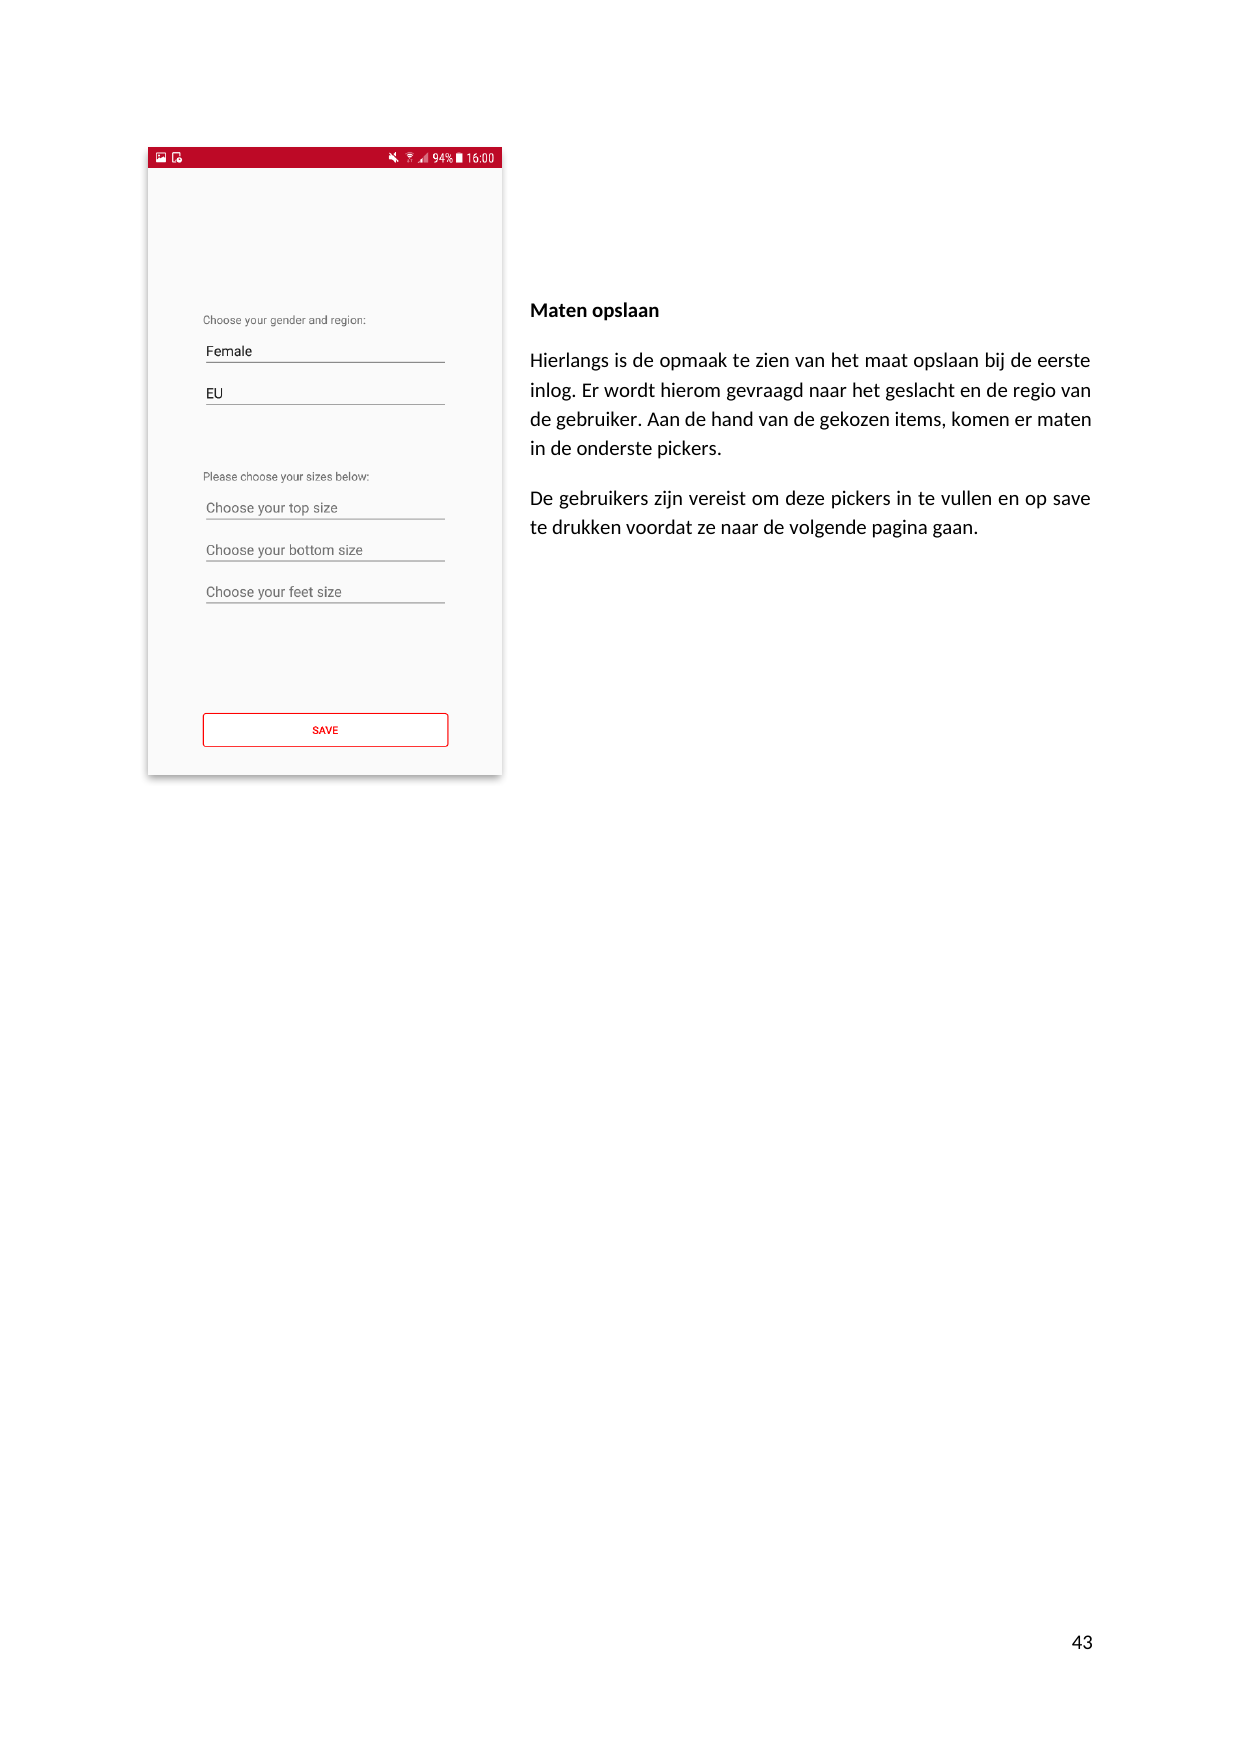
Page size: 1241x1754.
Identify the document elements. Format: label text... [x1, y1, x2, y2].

text Hierlangs is de opmaak te zien van het maat opslaan bij de eerste inlog. Er wordt hierom gevraagd naar het geslacht en de regio van de gebruiker. Aan de hand van de gekozen items, komen er maten in de onderste pickers. [506, 348, 1093, 461]
text De gebruikers zijn vereist om deze pickers in te vullen en op save te drukken voordat ze naar de volgende pagina gaan. [506, 485, 1093, 540]
text Maten opslaan [506, 298, 1093, 323]
picture [148, 147, 502, 775]
